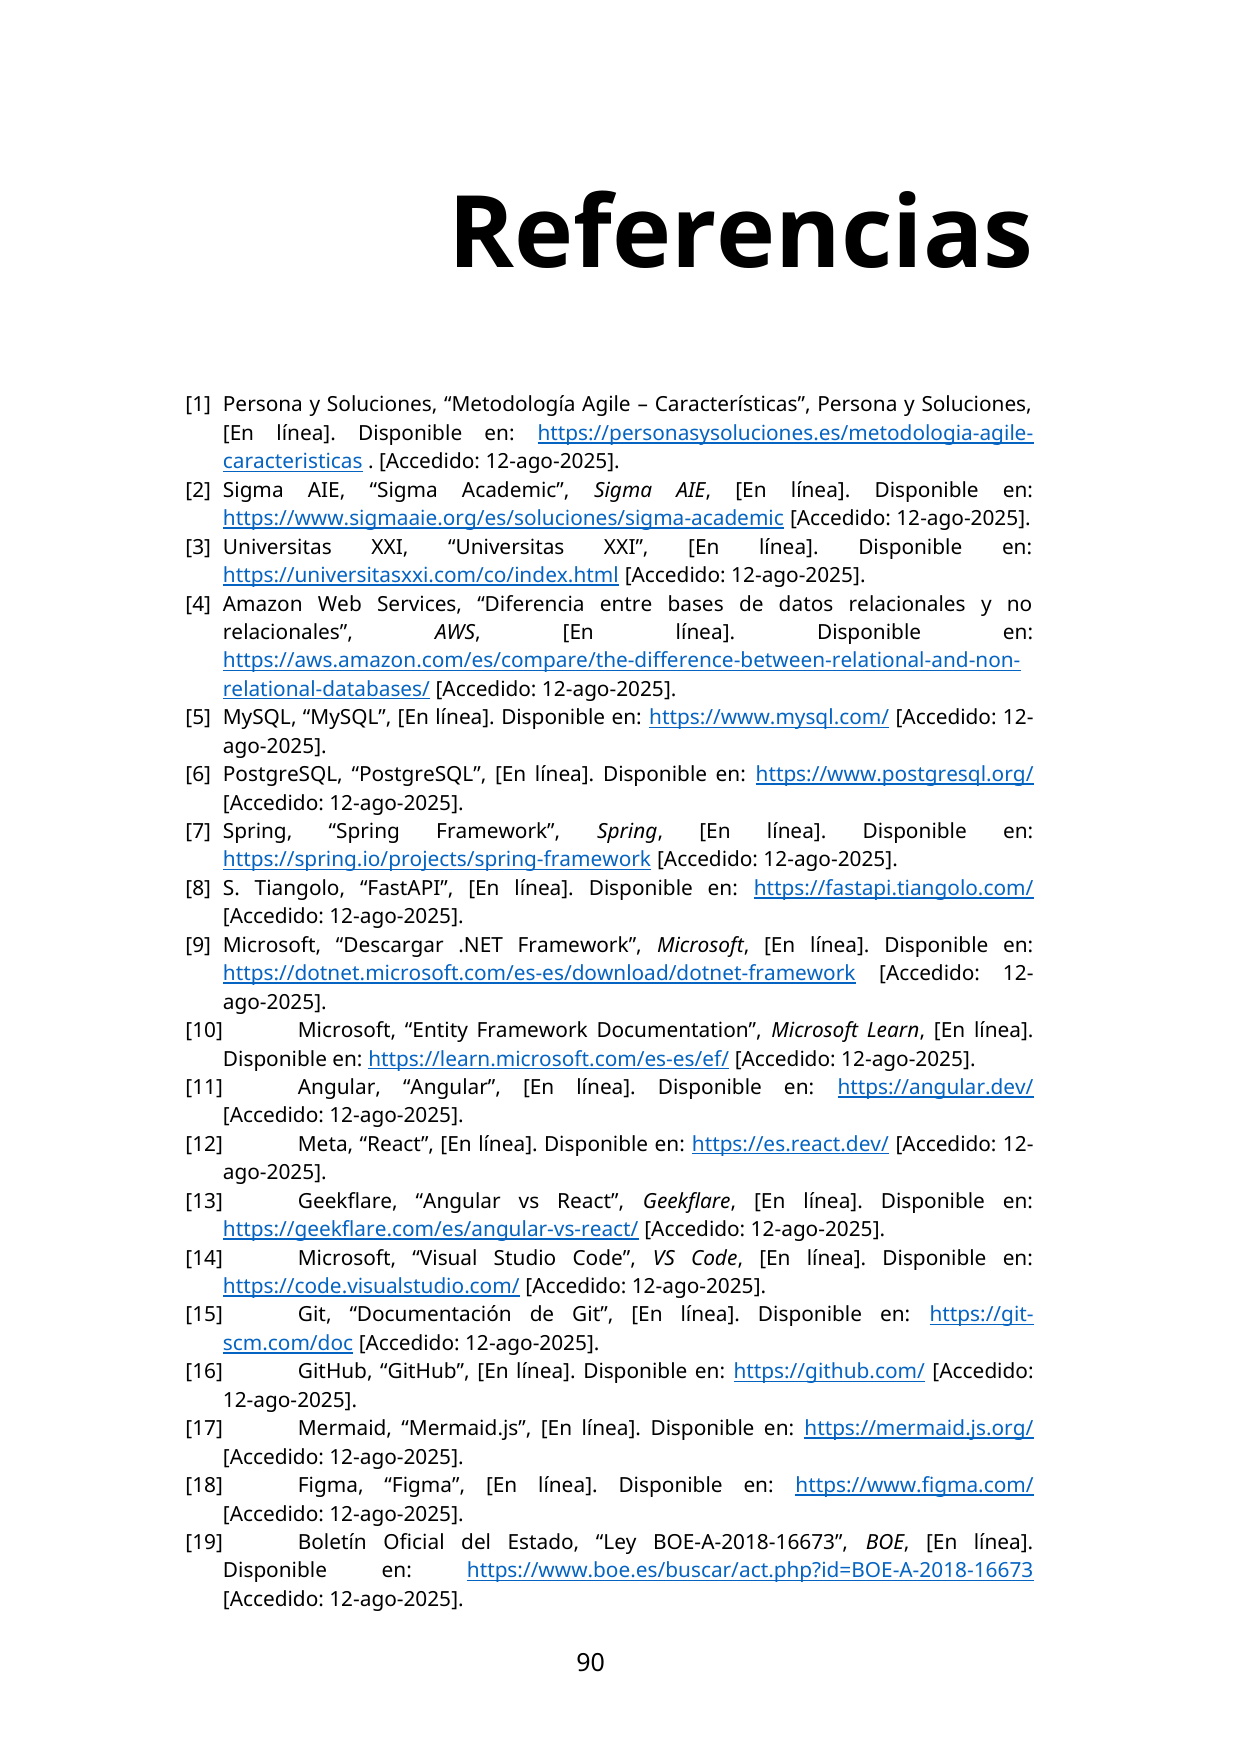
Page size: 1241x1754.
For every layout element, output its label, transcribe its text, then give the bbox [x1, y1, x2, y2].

list Sigma AIE, “Sigma Academic”, Sigma AIE, [En línea]. Disponible en: https://www.sigmaaie.org/es/soluciones/sigma-academic [Accedido: 12-ago-2025]. [185, 475, 1033, 532]
list Geekflare, “Angular vs React”, Geekflare, [En línea]. Disponible en: https://geekflare.com/es/angular-vs-react/ [Accedido: 12-ago-2025]. [185, 1186, 1033, 1243]
list Microsoft, “Entity Framework Documentation”, Microsoft Learn, [En línea]. Disponible en: https://learn.microsoft.com/es-es/ef/ [Accedido: 12-ago-2025]. [185, 1015, 1033, 1072]
text Referencias [148, 160, 1033, 296]
list S. Tiangolo, “FastAPI”, [En línea]. Disponible en: https://fastapi.tiangolo.com/ [Accedido: 12-ago-2025]. [185, 873, 1033, 930]
list PostgreSQL, “PostgreSQL”, [En línea]. Disponible en: https://www.postgresql.org/ [Accedido: 12-ago-2025]. [185, 759, 1033, 816]
list Meta, “React”, [En línea]. Disponible en: https://es.react.dev/ [Accedido: 12-ago-2025]. [185, 1129, 1033, 1186]
list Amazon Web Services, “Diferencia entre bases de datos relacionales y no relacionales”, AWS, [En línea]. Disponible en: https://aws.amazon.com/es/compare/the-difference-between-relational-and-non-relational-databases/ [Accedido: 12-ago-2025]. [185, 589, 1033, 702]
list MySQL, “MySQL”, [En línea]. Disponible en: https://www.mysql.com/ [Accedido: 12-ago-2025]. [185, 702, 1033, 759]
list Figma, “Figma”, [En línea]. Disponible en: https://www.figma.com/ [Accedido: 12-ago-2025]. [185, 1470, 1033, 1527]
list Microsoft, “Visual Studio Code”, VS Code, [En línea]. Disponible en: https://code.visualstudio.com/ [Accedido: 12-ago-2025]. [185, 1243, 1033, 1299]
list Mermaid, “Mermaid.js”, [En línea]. Disponible en: https://mermaid.js.org/ [Accedido: 12-ago-2025]. [185, 1413, 1033, 1470]
list Persona y Soluciones, “Metodología Agile – Características”, Persona y Soluciones, [En línea]. Disponible en: https://personasysoluciones.es/metodologia-agile-caracteristicas . [Accedido: 12-ago-2025]. [185, 389, 1033, 475]
list Spring, “Spring Framework”, Spring, [En línea]. Disponible en: https://spring.io/projects/spring-framework [Accedido: 12-ago-2025]. [185, 816, 1033, 873]
list Boletín Oficial del Estado, “Ley BOE-A-2018-16673”, BOE, [En línea]. Disponible en: https://www.boe.es/buscar/act.php?id=BOE-A-2018-16673 [Accedido: 12-ago-2025]. [185, 1527, 1033, 1612]
list Git, “Documentación de Git”, [En línea]. Disponible en: https://git-scm.com/doc [Accedido: 12-ago-2025]. [185, 1299, 1033, 1356]
list GitHub, “GitHub”, [En línea]. Disponible en: https://github.com/ [Accedido: 12-ago-2025]. [185, 1356, 1033, 1413]
list Universitas XXI, “Universitas XXI”, [En línea]. Disponible en: https://universitasxxi.com/co/index.html [Accedido: 12-ago-2025]. [185, 532, 1033, 589]
list Angular, “Angular”, [En línea]. Disponible en: https://angular.dev/ [Accedido: 12-ago-2025]. [185, 1072, 1033, 1129]
list Microsoft, “Descargar .NET Framework”, Microsoft, [En línea]. Disponible en: https://dotnet.microsoft.com/es-es/download/dotnet-framework [Accedido: 12-ago-2025]. [185, 930, 1033, 1015]
